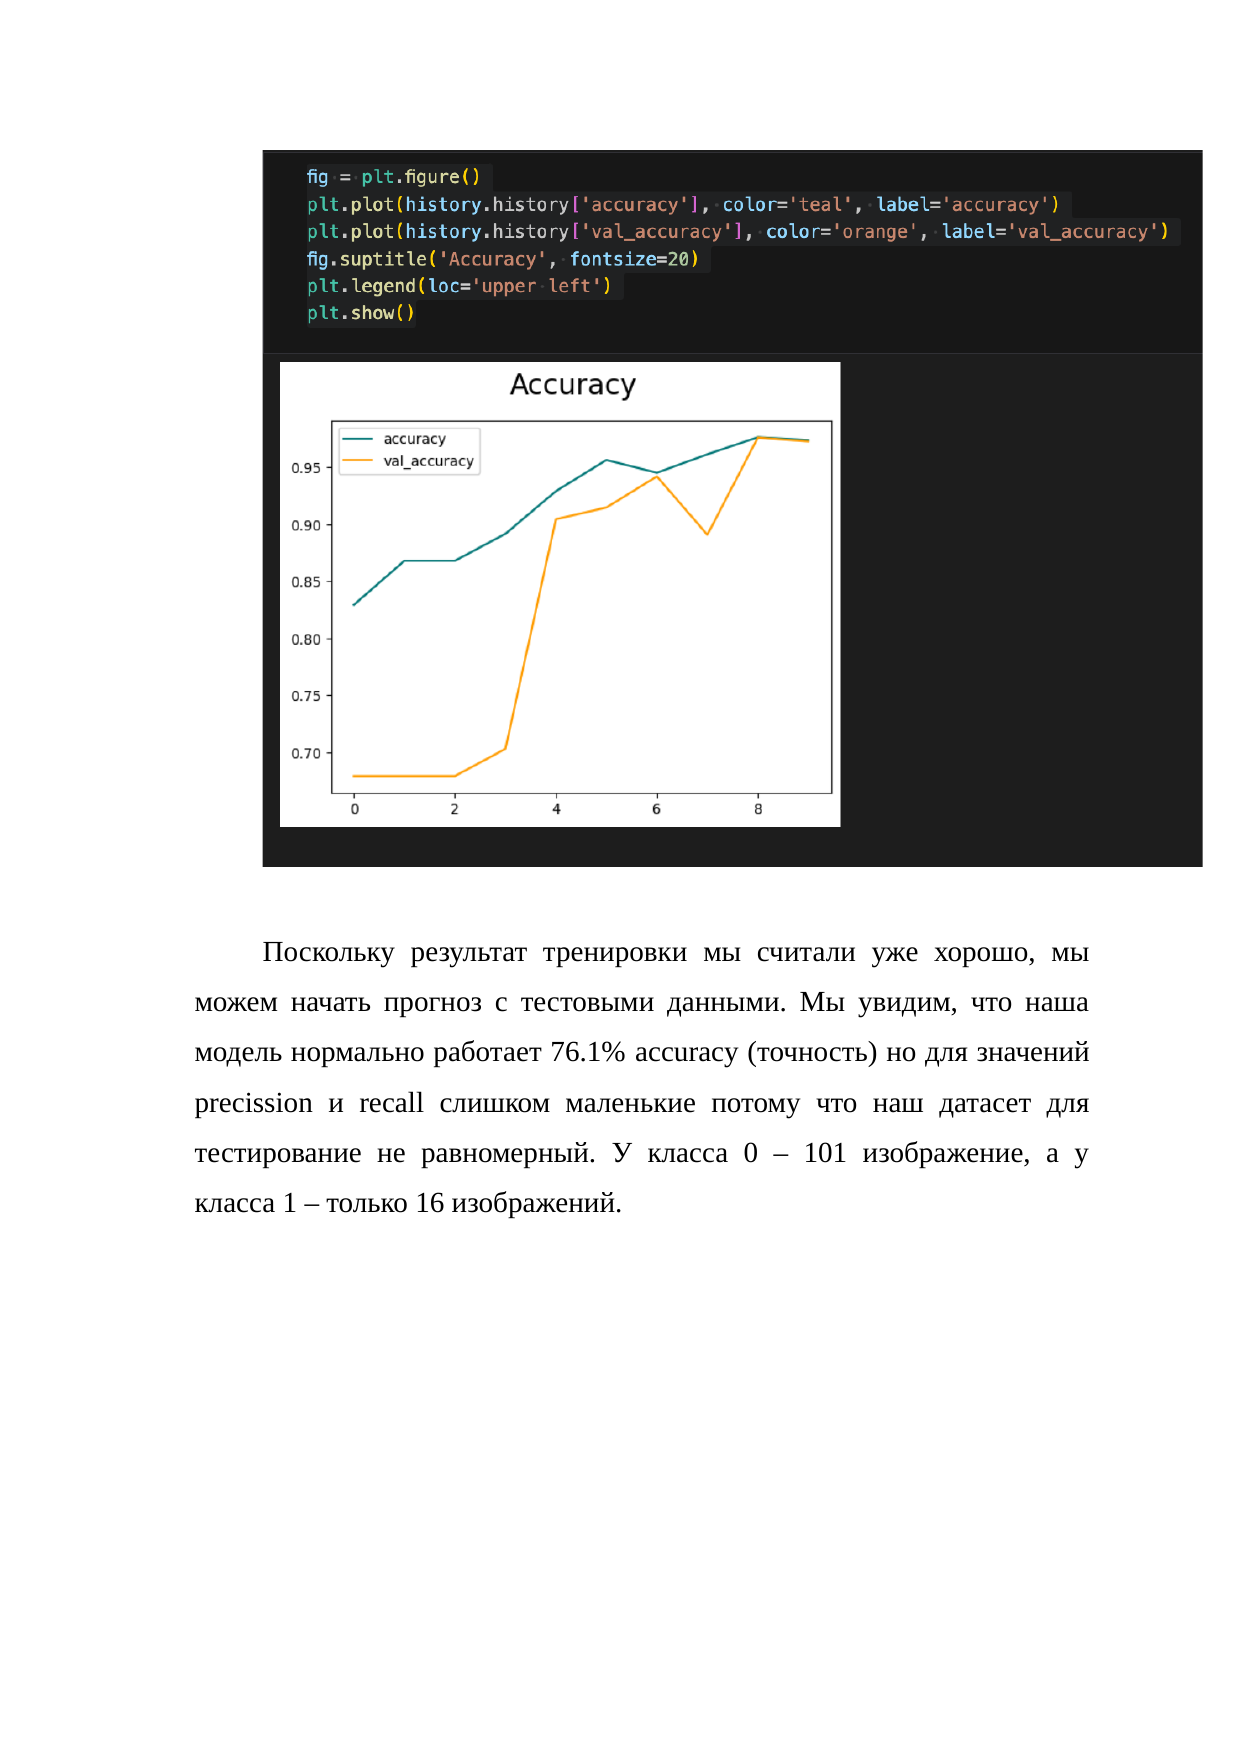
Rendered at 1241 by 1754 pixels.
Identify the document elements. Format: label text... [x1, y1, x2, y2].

picture [262, 150, 1203, 867]
text Поскольку результат тренировки мы считали уже хорошо, мы можем начать прогноз с тестовыми данными. Мы увидим, что наша модель нормально работает 76.1% accuracy (точность) но для значений precission и recall слишком маленькие потому что наш датасет для тестирование не равномерный. У класса 0 – 101 изображение, а у класса 1 – только 16 изображений. [194, 934, 1090, 1219]
